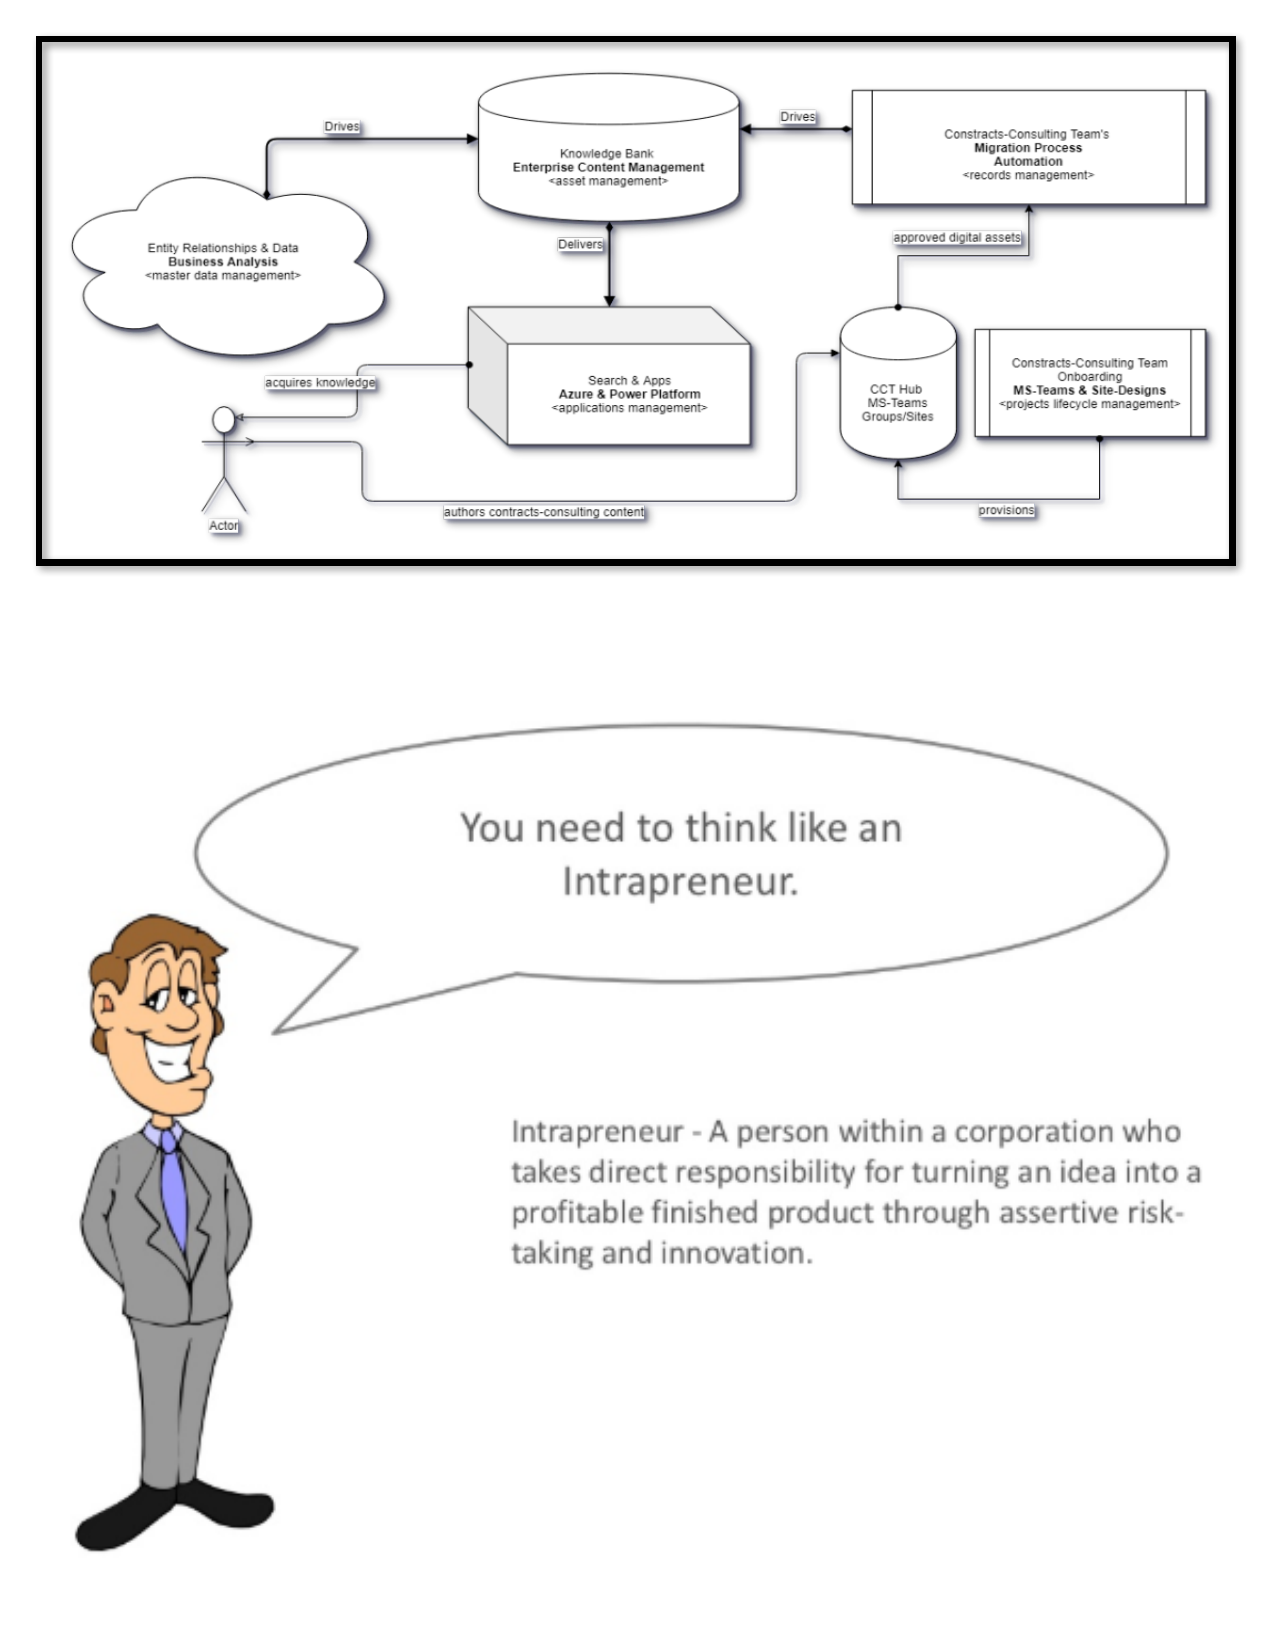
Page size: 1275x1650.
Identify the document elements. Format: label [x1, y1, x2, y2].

picture [42, 42, 1229, 559]
picture [29, 662, 1230, 1560]
